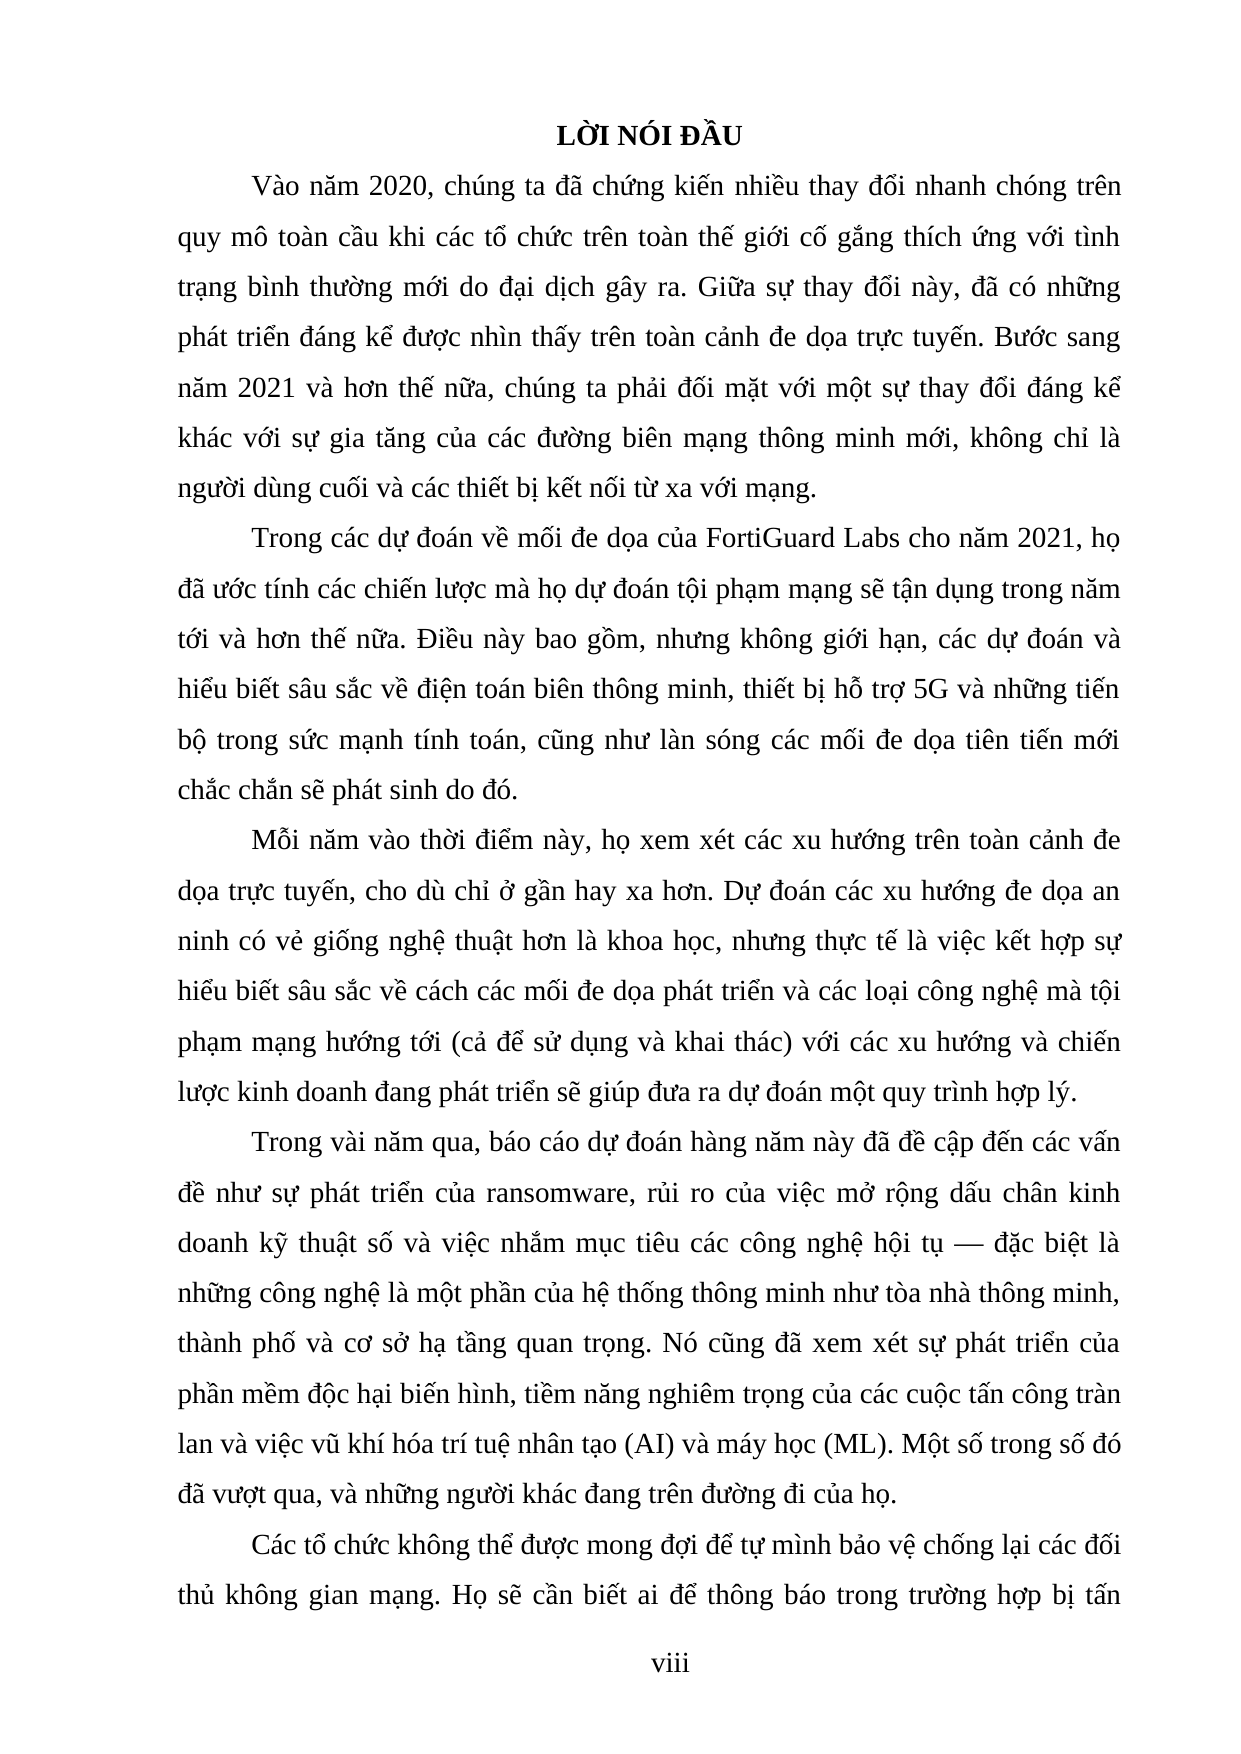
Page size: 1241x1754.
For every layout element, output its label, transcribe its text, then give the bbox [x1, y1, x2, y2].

text Trong các dự đoán về mối đe dọa của FortiGuard Labs cho năm 2021, họ đã ước tính các chiến lược mà họ dự đoán tội phạm mạng sẽ tận dụng trong năm tới và hơn thế nữa. Điều này bao gồm, nhưng không giới hạn, các dự đoán và hiểu biết sâu sắc về điện toán biên thông minh, thiết bị hỗ trợ 5G và những tiến bộ trong sức mạnh tính toán, cũng như làn sóng các mối đe dọa tiên tiến mới chắc chắn sẽ phát sinh do đó. [177, 521, 1122, 806]
text Trong vài năm qua, báo cáo dự đoán hàng năm này đã đề cập đến các vấn đề như sự phát triển của ransomware, rủi ro của việc mở rộng dấu chân kinh doanh kỹ thuật số và việc nhắm mục tiêu các công nghệ hội tụ — đặc biệt là những công nghệ là một phần của hệ thống thông minh như tòa nhà thông minh, thành phố và cơ sở hạ tầng quan trọng. Nó cũng đã xem xét sự phát triển của phần mềm độc hại biến hình, tiềm năng nghiêm trọng của các cuộc tấn công tràn lan và việc vũ khí hóa trí tuệ nhân tạo (AI) và máy học (ML). Một số trong số đó đã vượt qua, và những người khác đang trên đường đi của họ. [177, 1124, 1122, 1510]
subtitle LỜI NÓI ĐẦU [177, 118, 1122, 152]
text Mỗi năm vào thời điểm này, họ xem xét các xu hướng trên toàn cảnh đe dọa trực tuyến, cho dù chỉ ở gần hay xa hơn. Dự đoán các xu hướng đe dọa an ninh có vẻ giống nghệ thuật hơn là khoa học, nhưng thực tế là việc kết hợp sự hiểu biết sâu sắc về cách các mối đe dọa phát triển và các loại công nghệ mà tội phạm mạng hướng tới (cả để sử dụng và khai thác) với các xu hướng và chiến lược kinh doanh đang phát triển sẽ giúp đưa ra dự đoán một quy trình hợp lý. [177, 822, 1122, 1108]
text Vào năm 2020, chúng ta đã chứng kiến ​​nhiều thay đổi nhanh chóng trên quy mô toàn cầu khi các tổ chức trên toàn thế giới cố gắng thích ứng với tình trạng bình thường mới do đại dịch gây ra. Giữa sự thay đổi này, đã có những phát triển đáng kể được nhìn thấy trên toàn cảnh đe dọa trực tuyến. Bước sang năm 2021 và hơn thế nữa, chúng ta phải đối mặt với một sự thay đổi đáng kể khác với sự gia tăng của các đường biên mạng thông minh mới, không chỉ là người dùng cuối và các thiết bị kết nối từ xa với mạng. [177, 168, 1122, 504]
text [177, 1527, 1122, 1611]
